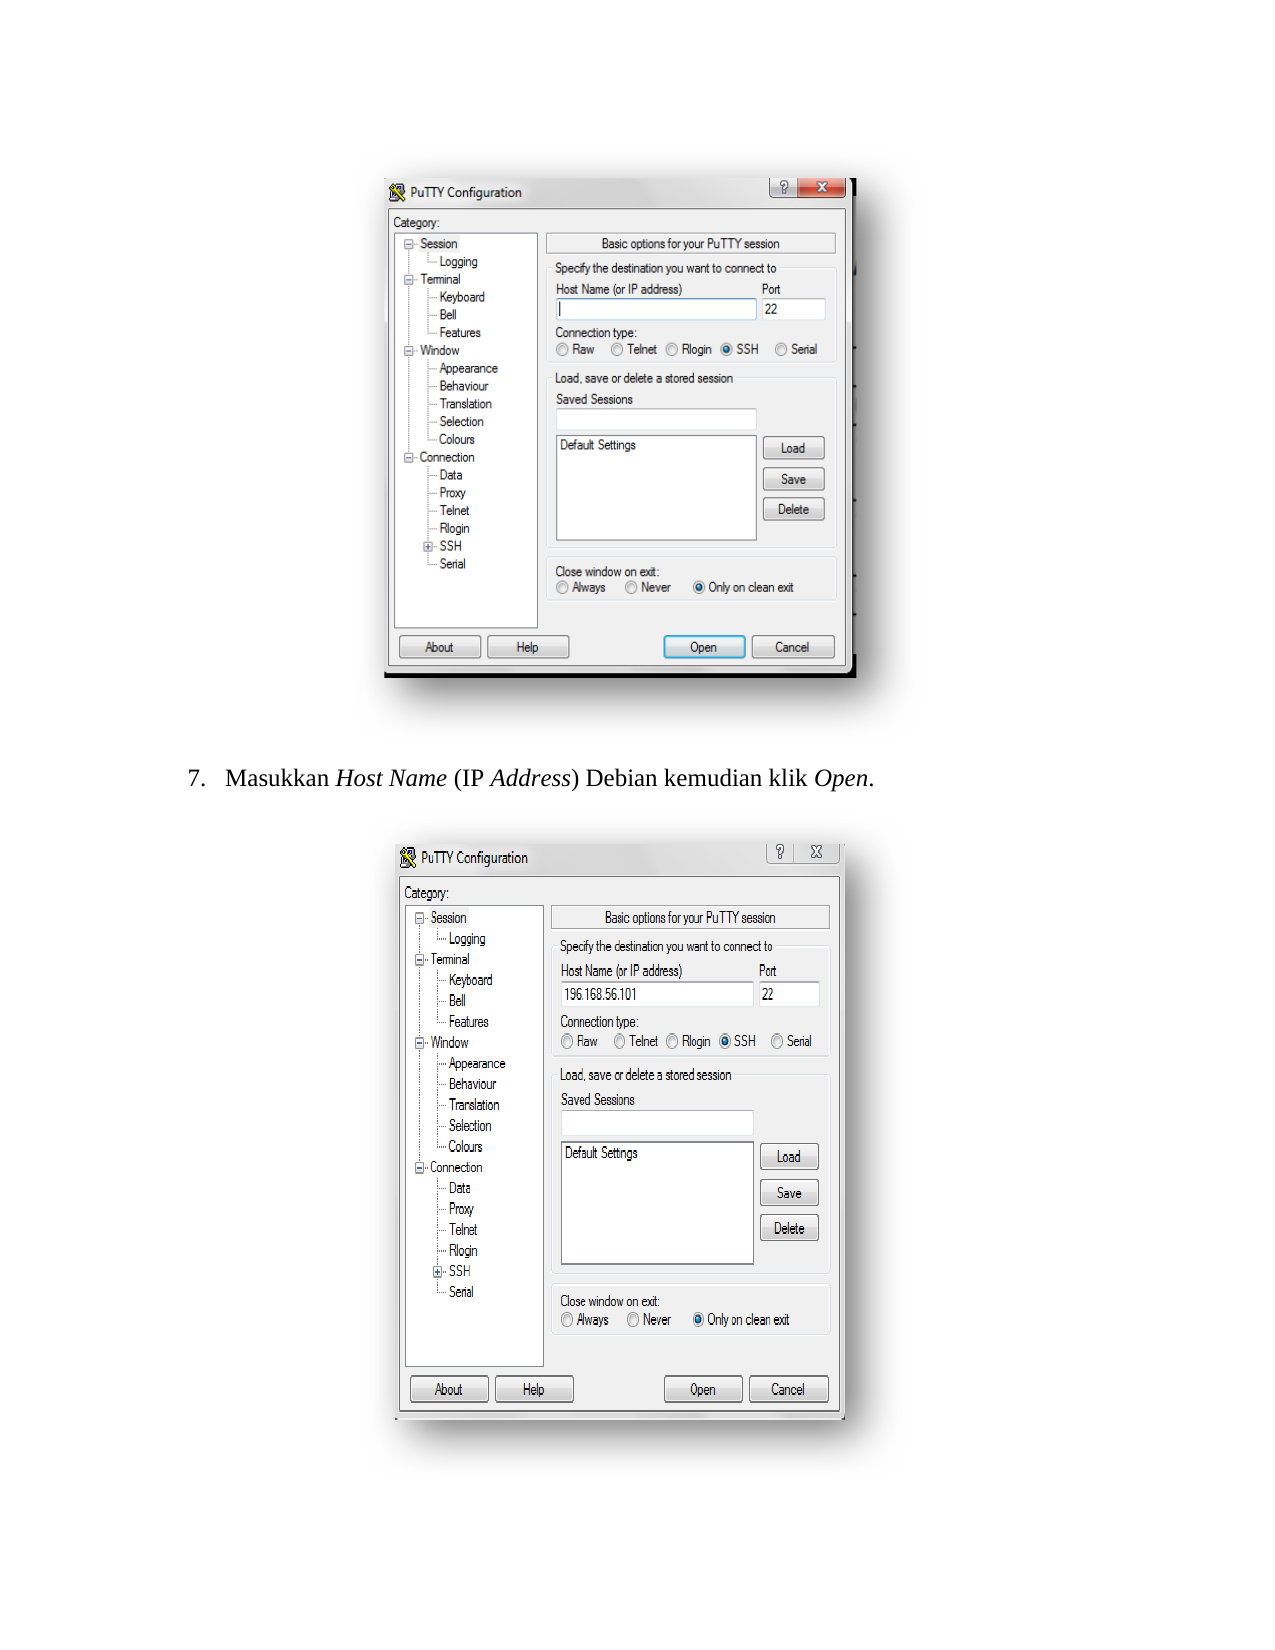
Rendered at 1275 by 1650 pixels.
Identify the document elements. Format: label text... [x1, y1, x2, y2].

picture [384, 178, 857, 678]
list Masukkan Host Name (IP Address) Debian kemudian klik Open. [187, 763, 1125, 791]
picture [395, 844, 845, 1420]
